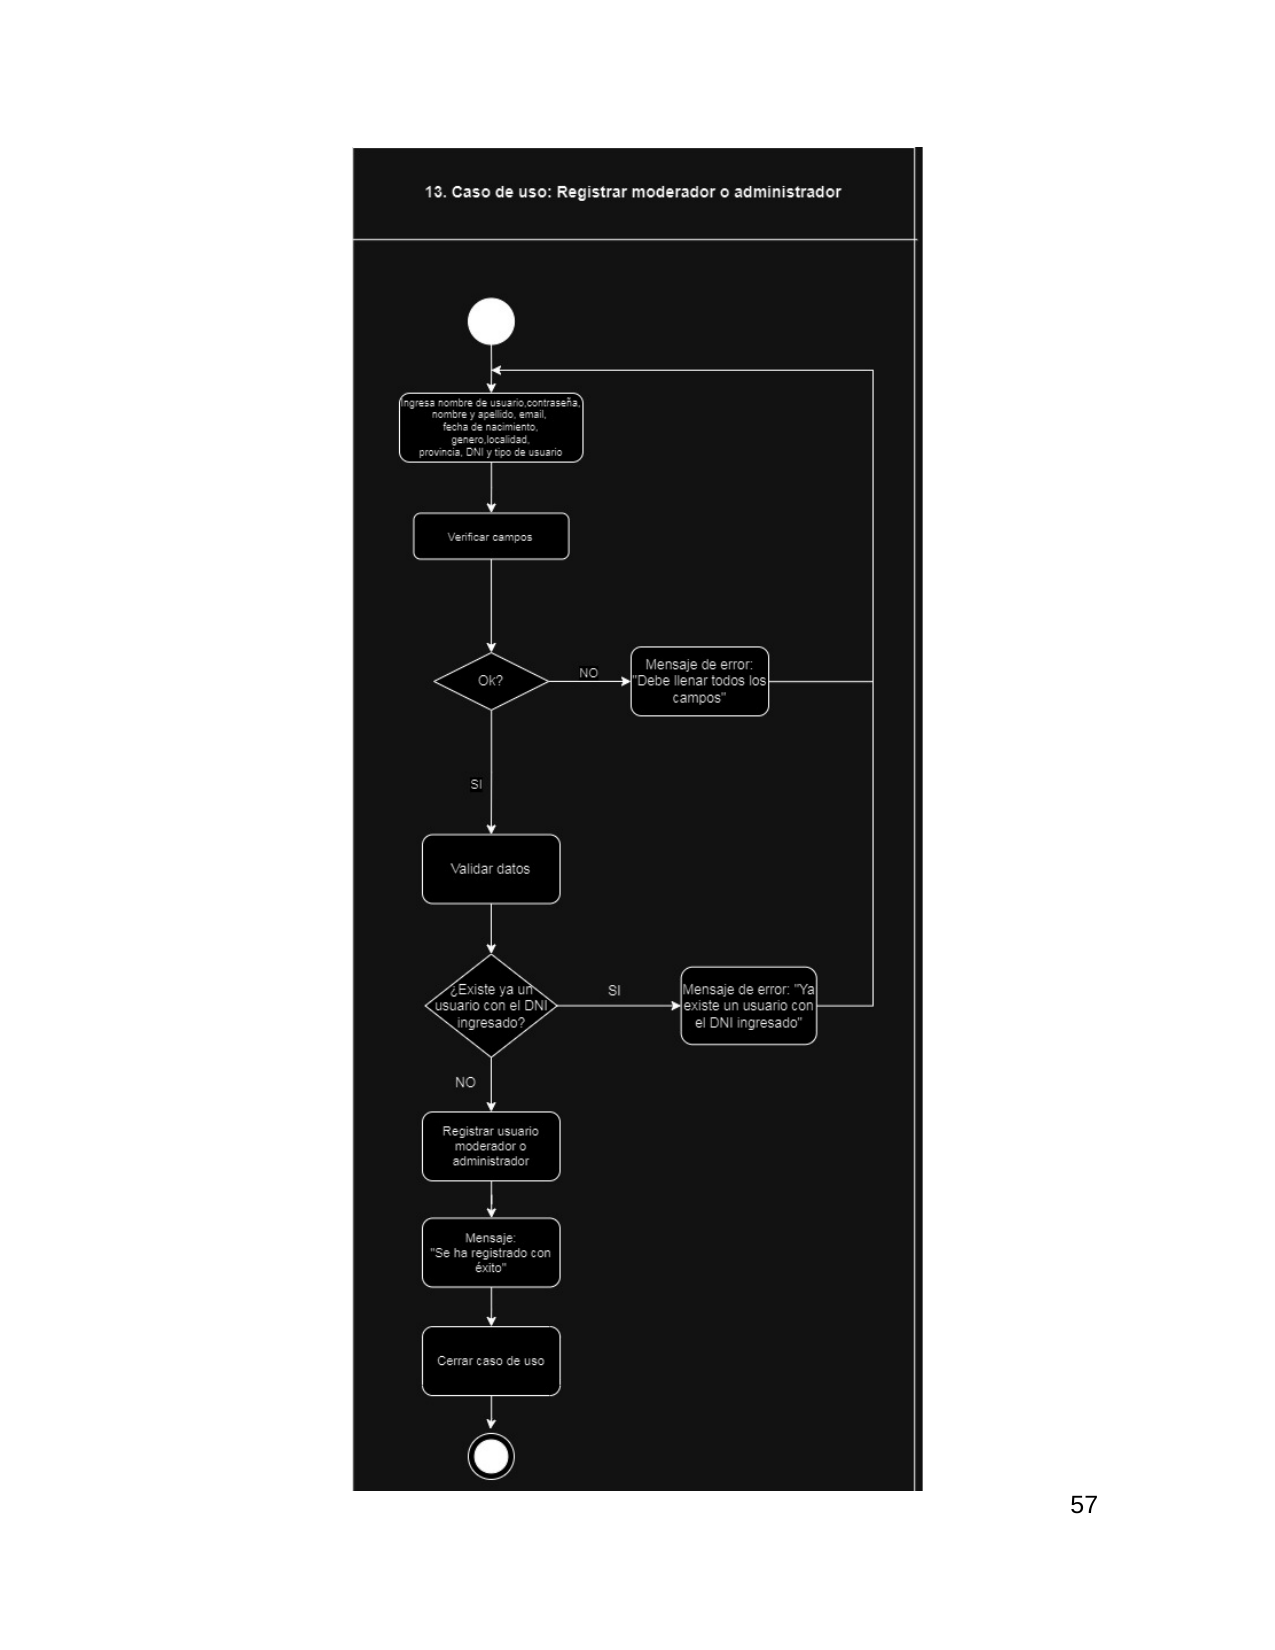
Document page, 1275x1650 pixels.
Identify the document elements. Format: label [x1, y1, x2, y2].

picture [352, 147, 923, 1491]
